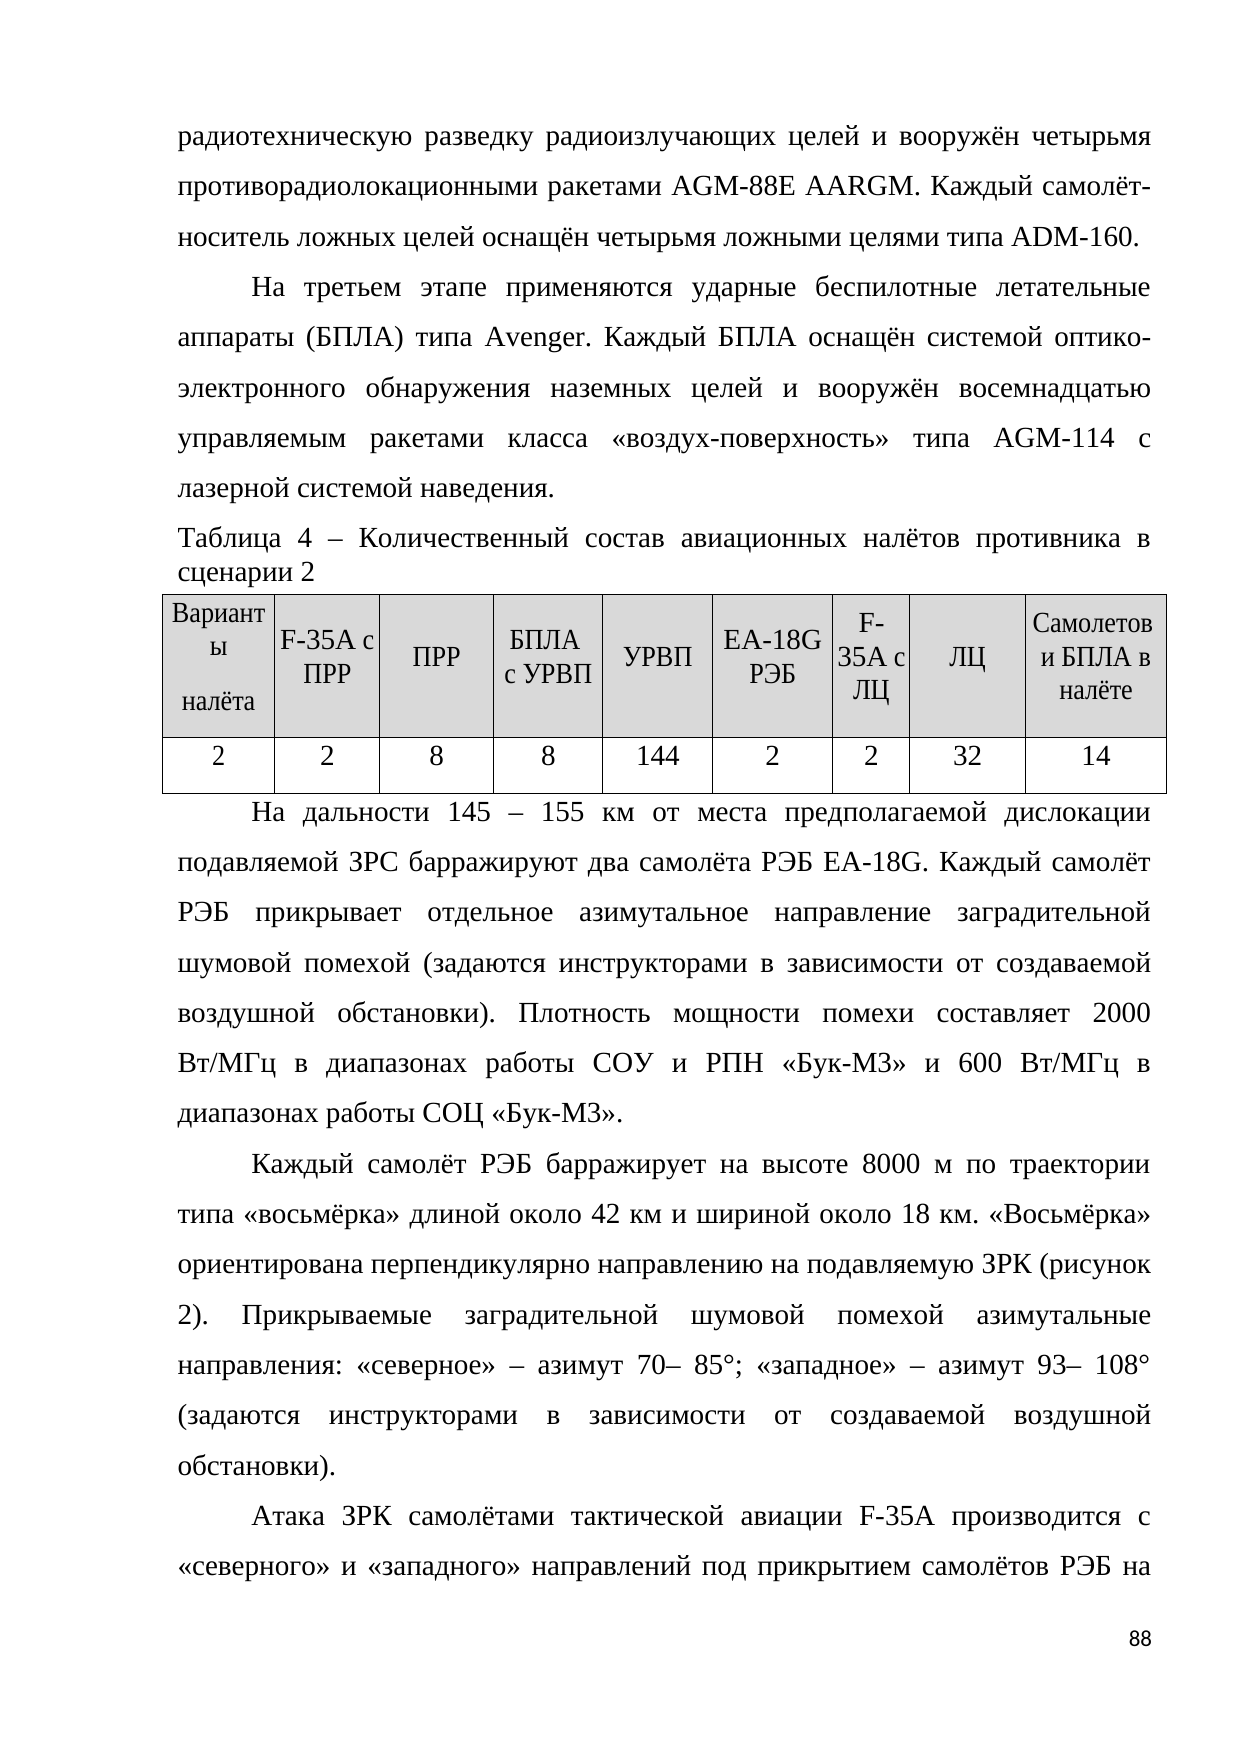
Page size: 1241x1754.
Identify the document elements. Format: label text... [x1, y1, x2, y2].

text На третьем этапе применяются ударные беспилотные летательные аппараты (БПЛА) типа Avenger. Каждый БПЛА оснащён системой оптико-электронного обнаружения наземных целей и вооружён восемнадцатью управляемым ракетами класса «воздух-поверхность» типа AGM-114 с лазерной системой наведения. [177, 269, 1152, 504]
table_header Варианты налёта [163, 595, 274, 737]
table_header ЕA-18G РЭБ [713, 595, 832, 737]
table_cell 144 [603, 738, 712, 793]
table_header F-35A с ЛЦ [833, 595, 909, 737]
table_header БПЛА с УРВП [494, 595, 602, 737]
table_header УРВП [603, 595, 712, 737]
table_cell 2 [833, 738, 909, 793]
table_cell 32 [910, 738, 1025, 793]
table_cell 2 [163, 738, 274, 793]
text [177, 1498, 1152, 1582]
text Таблица 4 – Количественный состав авиационных налётов противника в сценарии 2 [177, 521, 1152, 588]
table_header ПРР [380, 595, 493, 737]
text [177, 118, 1152, 252]
text На дальности 145 – 155 км от места предполагаемой дислокации подавляемой ЗРС барражируют два самолёта РЭБ ЕA-18G. Каждый самолёт РЭБ прикрывает отдельное азимутальное направление заградительной шумовой помехой (задаются инструкторами в зависимости от создаваемой воздушной обстановки). Плотность мощности помехи составляет 2000 Вт/МГц в диапазонах работы СОУ и РПН «Бук-М3» и 600 Вт/МГц в диапазонах работы СОЦ «Бук-М3». [177, 794, 1152, 1129]
table_cell 8 [380, 738, 493, 793]
text Каждый самолёт РЭБ барражирует на высоте 8000 м по траектории типа «восьмёрка» длиной около 42 км и шириной около 18 км. «Восьмёрка» ориентирована перпендикулярно направлению на подавляемую ЗРК (рисунок 2). Прикрываемые заградительной шумовой помехой азимутальные направления: «северное» – азимут 70– 85°; «западное» – азимут 93– 108° (задаются инструкторами в зависимости от создаваемой воздушной обстановки). [177, 1146, 1152, 1481]
table_cell 8 [494, 738, 602, 793]
table_cell 2 [275, 738, 379, 793]
table_cell 14 [1026, 738, 1166, 793]
table_cell 2 [713, 738, 832, 793]
table_header ЛЦ [910, 595, 1025, 737]
table_header F-35A с ПРР [275, 595, 379, 737]
table_header Самолетов и БПЛА в налёте [1026, 595, 1166, 737]
